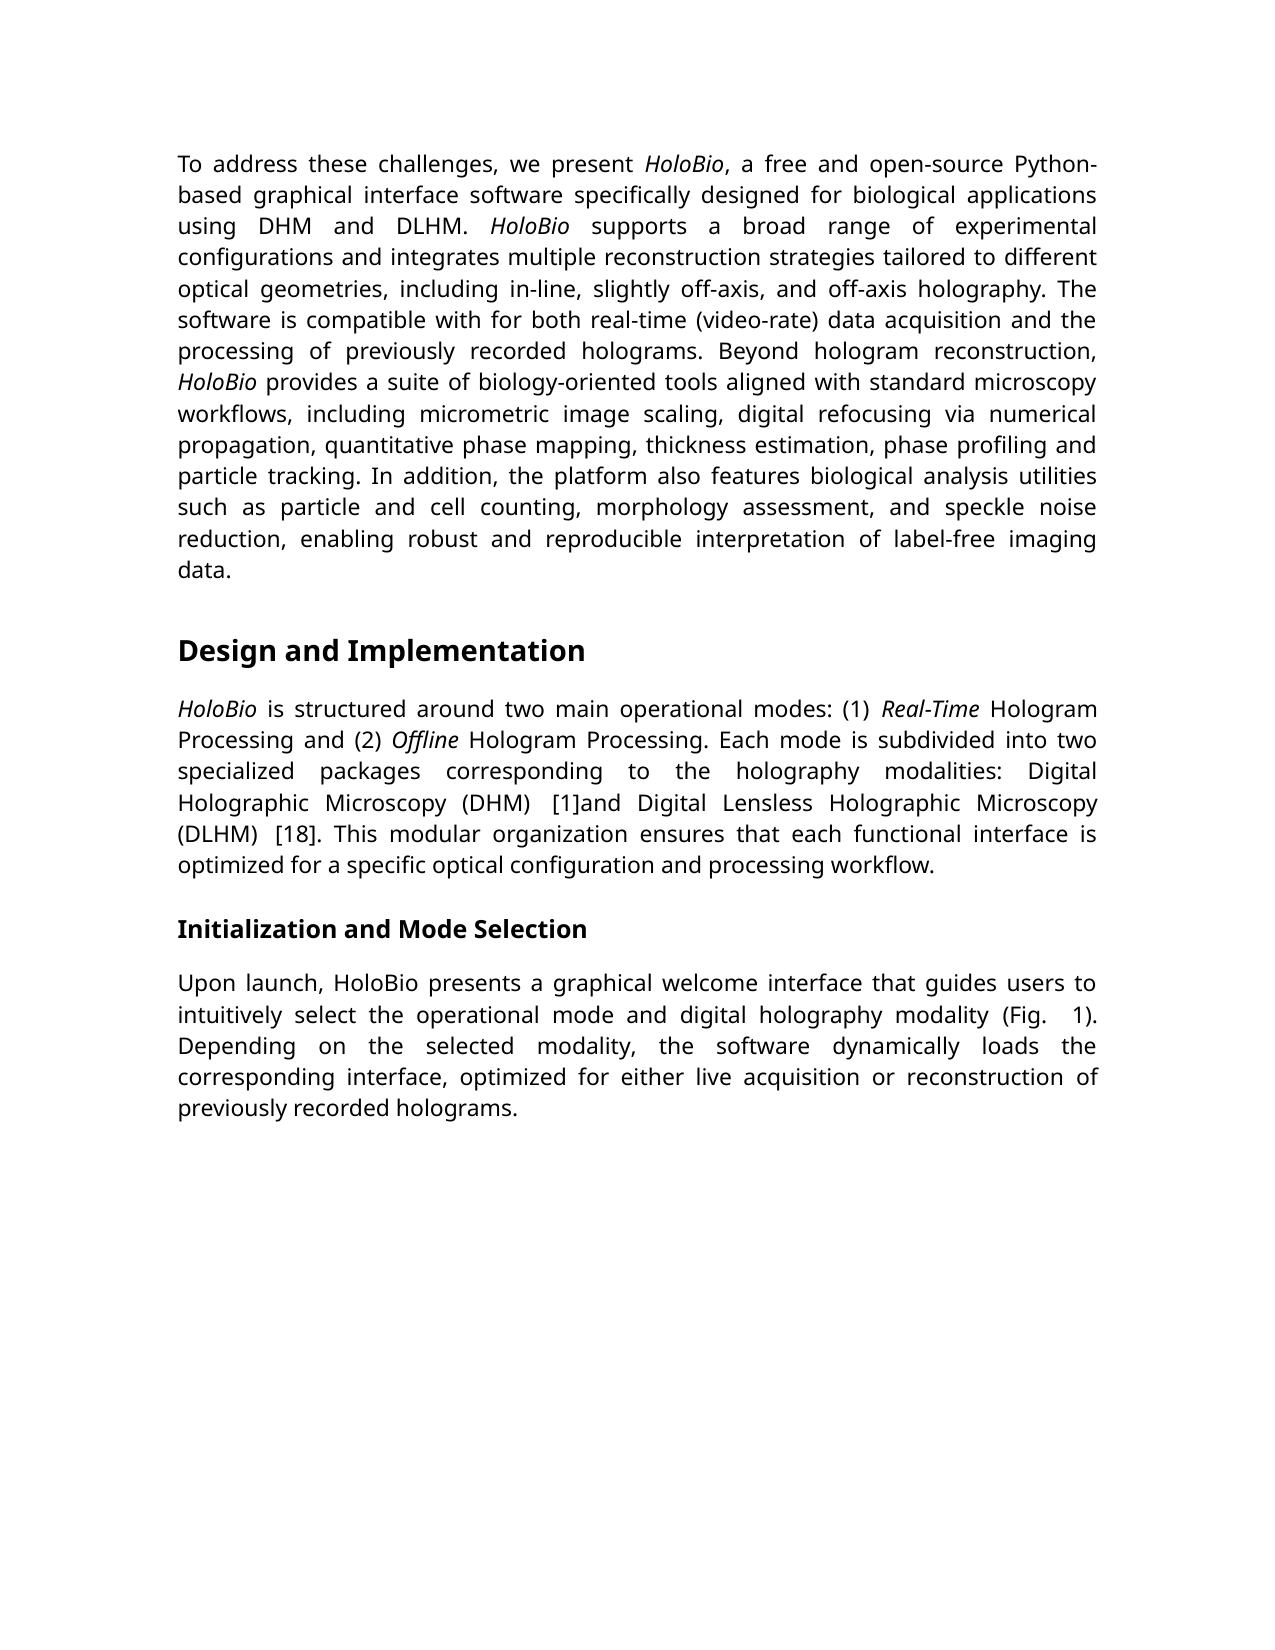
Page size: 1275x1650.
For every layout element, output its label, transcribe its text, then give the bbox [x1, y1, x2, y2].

text To address these challenges, we present HoloBio, a free and open-source Python-based graphical interface software specifically designed for biological applications using DHM and DLHM. HoloBio supports a broad range of experimental configurations and integrates multiple reconstruction strategies tailored to different optical geometries, including in-line, slightly off-axis, and off-axis holography. The software is compatible with for both real-time (video-rate) data acquisition and the processing of previously recorded holograms. Beyond hologram reconstruction, HoloBio provides a suite of biology-oriented tools aligned with standard microscopy workflows, including micrometric image scaling, digital refocusing via numerical propagation, quantitative phase mapping, thickness estimation, phase profiling and particle tracking. In addition, the platform also features biological analysis utilities such as particle and cell counting, morphology assessment, and speckle noise reduction, enabling robust and reproducible interpretation of label-free imaging data. [177, 148, 1098, 585]
text Upon launch, HoloBio presents a graphical welcome interface that guides users to intuitively select the operational mode and digital holography modality (Fig. 1). Depending on the selected modality, the software dynamically loads the corresponding interface, optimized for either live acquisition or reconstruction of previously recorded holograms. [177, 967, 1098, 1124]
text Design and Implementation [177, 631, 1098, 670]
text Initialization and Mode Selection [177, 912, 1098, 946]
text HoloBio is structured around two main operational modes: (1) Real-Time Hologram Processing and (2) Offline Hologram Processing. Each mode is subdivided into two specialized packages corresponding to the holography modalities: Digital Holographic Microscopy (DHM) and Digital Lensless Holographic Microscopy (DLHM) . This modular organization ensures that each functional interface is optimized for a specific optical configuration and processing workflow. [177, 693, 1098, 880]
